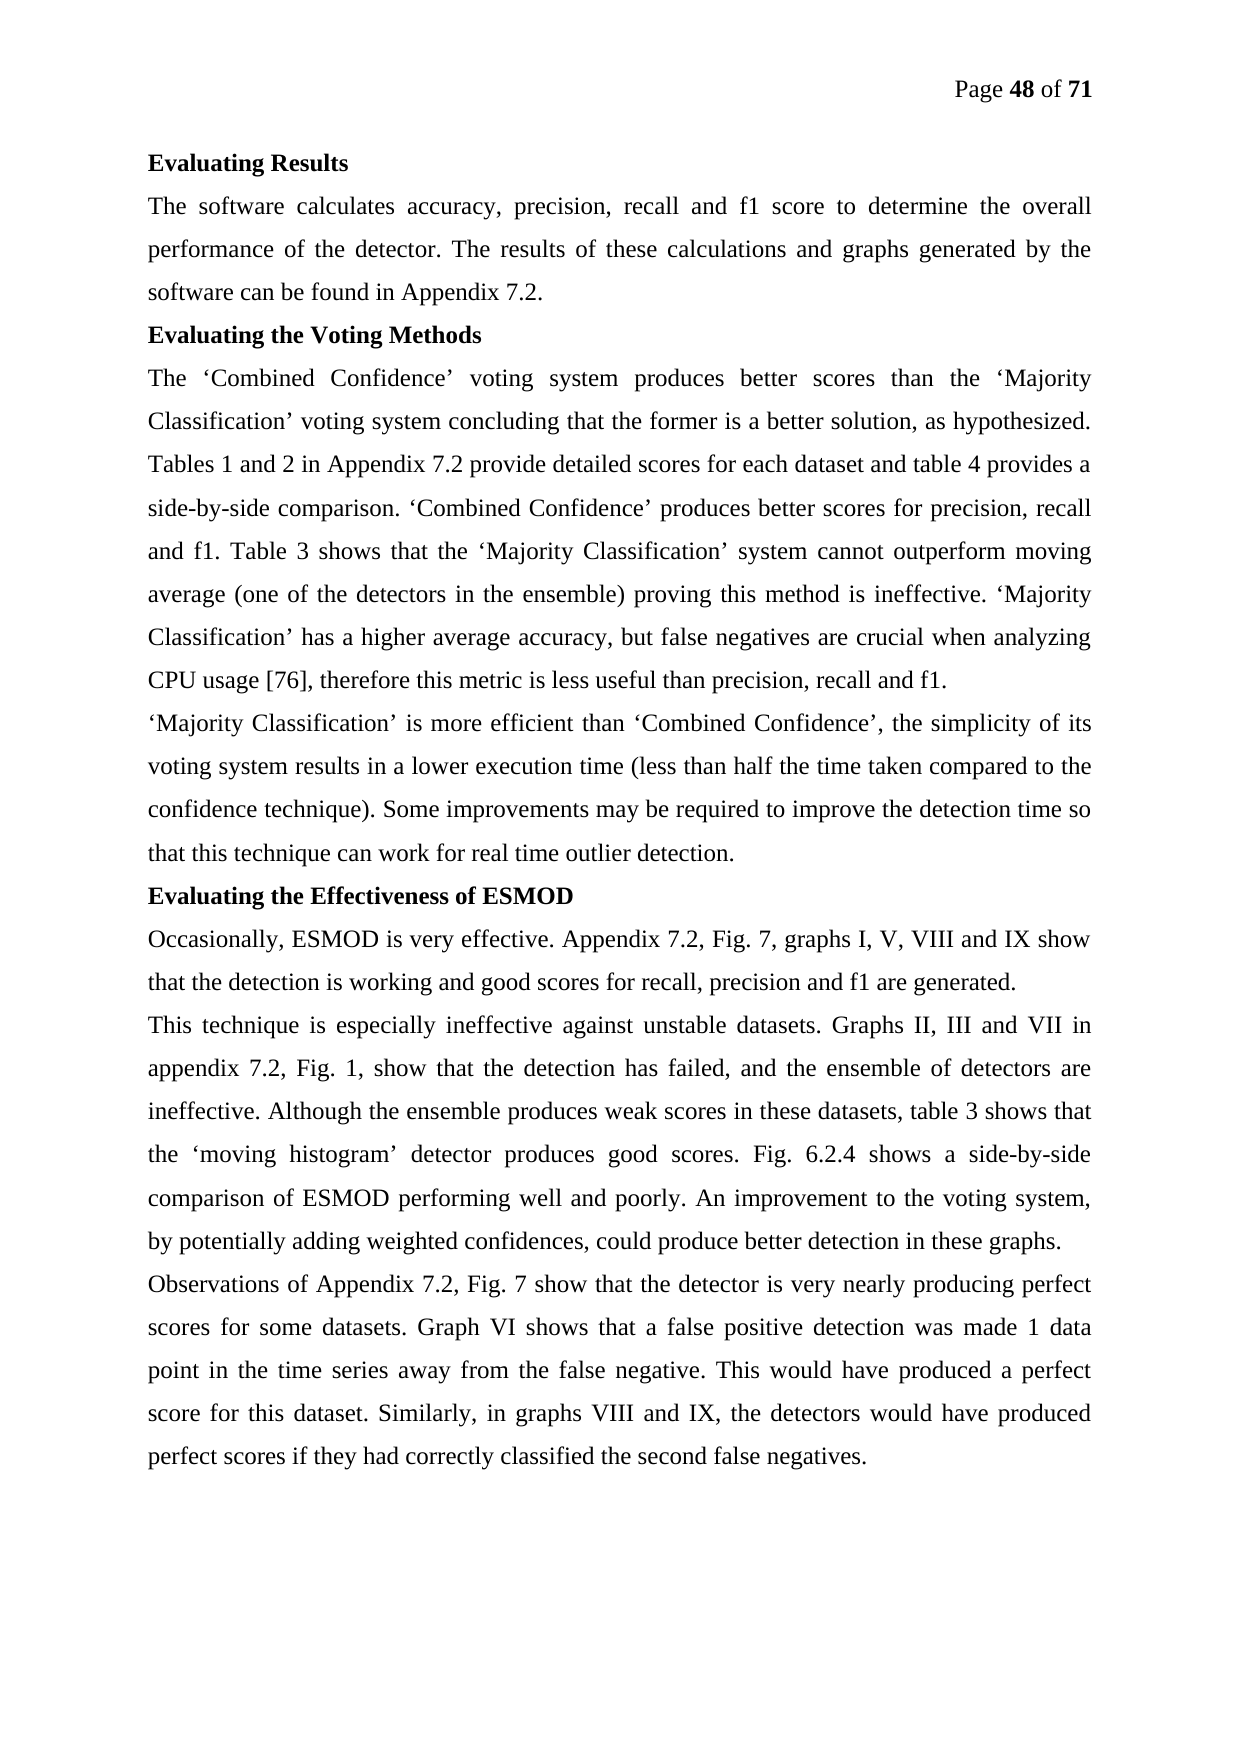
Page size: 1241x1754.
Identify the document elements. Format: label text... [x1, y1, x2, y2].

text Observations of Appendix 7.2, Fig. 7 show that the detector is very nearly producing perfect scores for some datasets. Graph VI shows that a false positive detection was made 1 data point in the time series away from the false negative. This would have produced a perfect score for this dataset. Similarly, in graphs VIII and IX, the detectors would have produced perfect scores if they had correctly classified the second false negatives. [148, 1269, 1092, 1470]
text Evaluating Results [148, 148, 1092, 176]
text ‘Majority Classification’ is more efficient than ‘Combined Confidence’, the simplicity of its voting system results in a lower execution time (less than half the time taken compared to the confidence technique). Some improvements may be required to improve the detection time so that this technique can work for real time outlier detection. [148, 708, 1092, 866]
text Occasionally, ESMOD is very effective. Appendix 7.2, Fig. 7, graphs I, V, VIII and IX show that the detection is working and good scores for recall, precision and f1 are generated. [148, 924, 1092, 996]
text This technique is especially ineffective against unstable datasets. Graphs II, III and VII in appendix 7.2, Fig. 1, show that the detection has failed, and the ensemble of detectors are ineffective. Although the ensemble produces weak scores in these datasets, table 3 shows that the ‘moving histogram’ detector produces good scores. Fig. 6.2.4 shows a side-by-side comparison of ESMOD performing well and poorly. An improvement to the voting system, by potentially adding weighted confidences, could produce better detection in these graphs. [148, 1010, 1092, 1254]
text The ‘Combined Confidence’ voting system produces better scores than the ‘Majority Classification’ voting system concluding that the former is a better solution, as hypothesized. Tables 1 and 2 in Appendix 7.2 provide detailed scores for each dataset and table 4 provides a side-by-side comparison. ‘Combined Confidence’ produces better scores for precision, recall and f1. Table 3 shows that the ‘Majority Classification’ system cannot outperform moving average (one of the detectors in the ensemble) proving this method is ineffective. ‘Majority Classification’ has a higher average accuracy, but false negatives are crucial when analyzing CPU usage [76], therefore this metric is less useful than precision, recall and f1. [148, 363, 1092, 694]
text Evaluating the Effectiveness of ESMOD [148, 881, 1092, 909]
text The software calculates accuracy, precision, recall and f1 score to determine the overall performance of the detector. The results of these calculations and graphs generated by the software can be found in Appendix 7.2. [148, 191, 1092, 306]
text Evaluating the Voting Methods [148, 320, 1092, 349]
